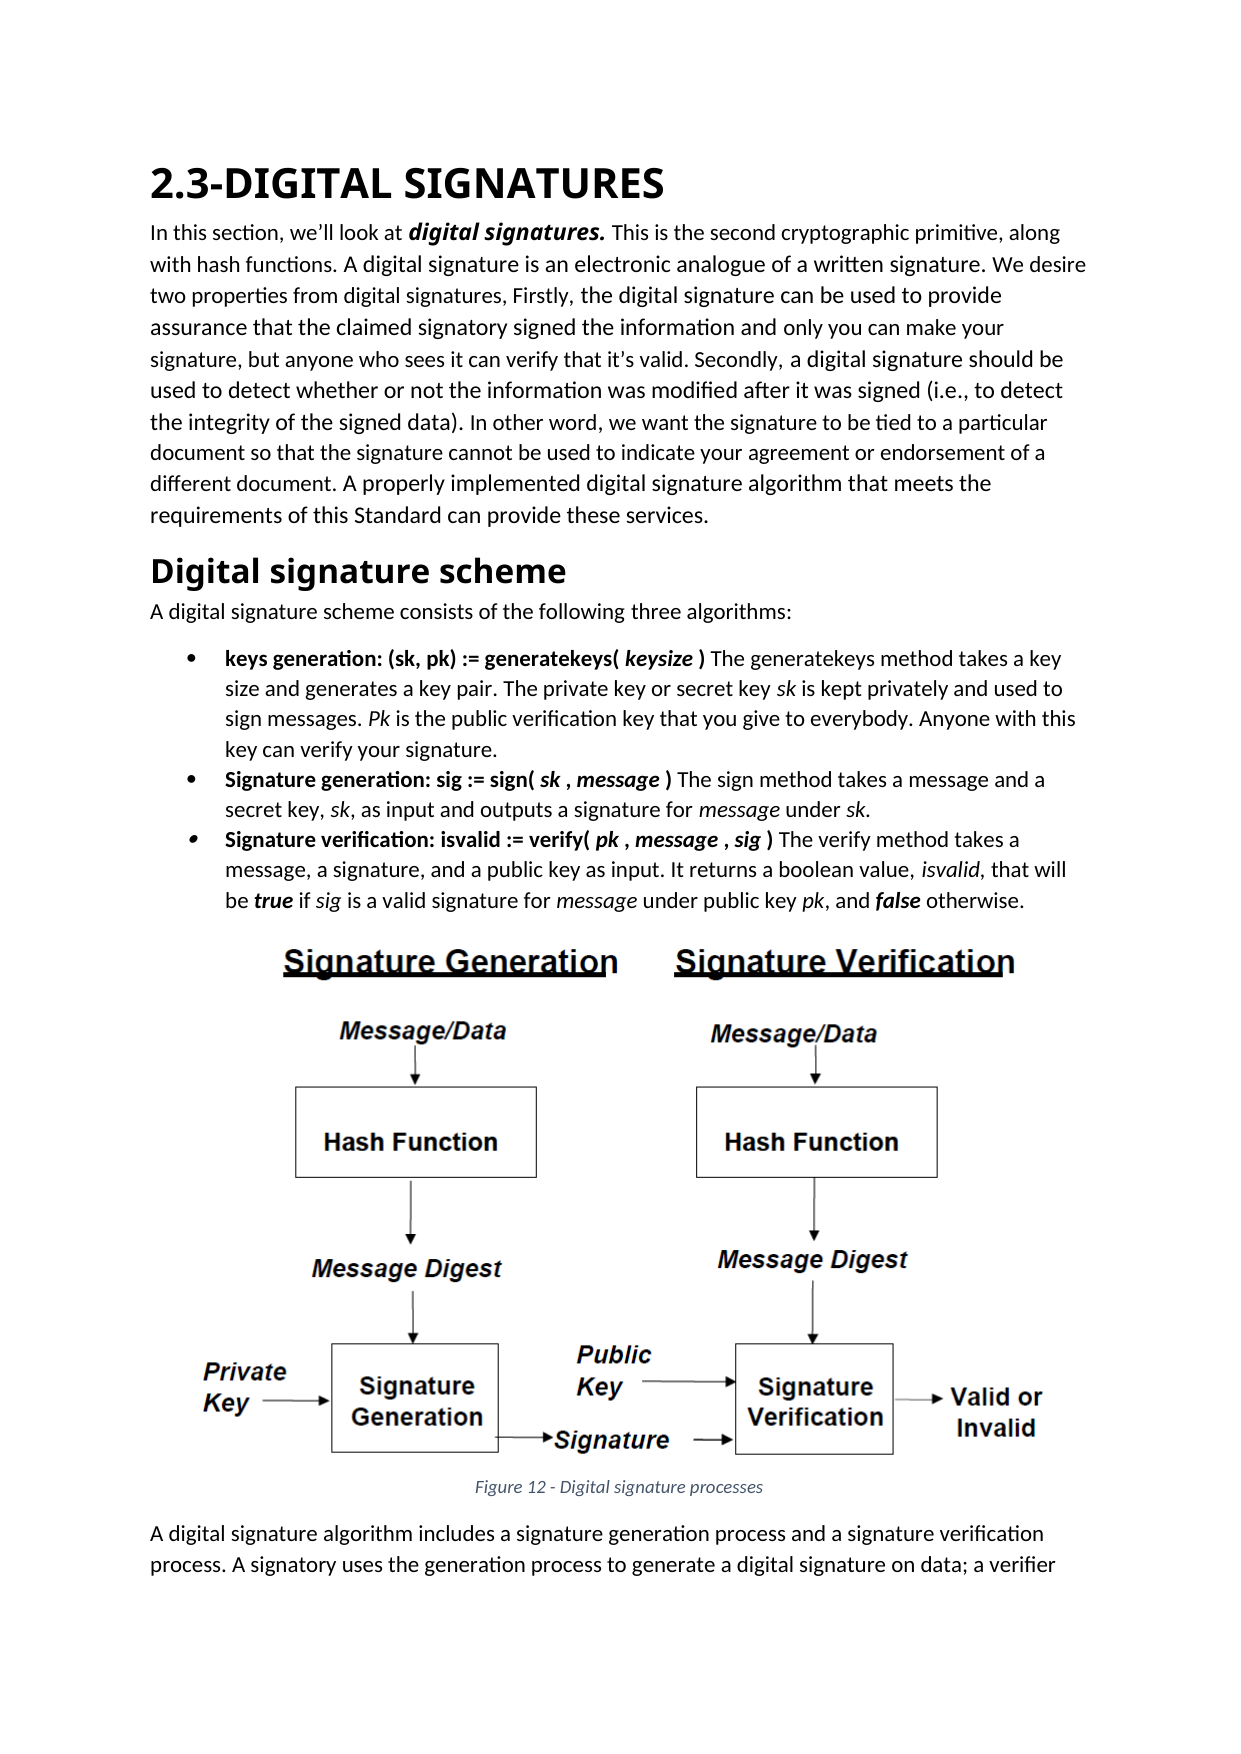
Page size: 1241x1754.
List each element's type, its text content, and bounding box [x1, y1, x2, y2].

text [150, 1519, 1090, 1578]
subtitle Digital signature scheme [150, 548, 1090, 594]
list Signature verification: isvalid := verify( pk , message , sig ) The verify method takes a message, a signature, and a public key as input. It returns a boolean value, isvalid, that will be true if sig is a valid signature for message under public key pk, and false otherwise. [187, 825, 1090, 914]
picture [194, 932, 1047, 1476]
list Signature generation: sig := sign( sk , message ) The sign method takes a message and a secret key, sk, as input and outputs a signature for message under sk. [187, 765, 1090, 823]
text A digital signature scheme consists of the following three algorithms: [150, 597, 1090, 625]
list keys generation: (sk, pk) := generatekeys( keysize ) The generatekeys method takes a key size and generates a key pair. The private key or secret key sk is kept privately and used to sign messages. Pk is the public verification key that you give to everybody. Anyone with this key can verify your signature. [187, 644, 1090, 763]
subtitle 2.3-DIGITAL SIGNATURES [150, 154, 1090, 211]
text In this section, we’ll look at digital signatures. This is the second cryptographic primitive, along with hash functions. A digital signature is an electronic analogue of a written signature. We desire two properties from digital signatures, Firstly, the digital signature can be used to provide assurance that the claimed signatory signed the information and only you can make your signature, but anyone who sees it can verify that it’s valid. Secondly, a digital signature should be used to detect whether or not the information was modified after it was signed (i.e., to detect the integrity of the signed data). In other word, we want the signature to be tied to a particular document so that the signature cannot be used to indicate your agreement or endorsement of a different document. A properly implemented digital signature algorithm that meets the requirements of this Standard can provide these services. [150, 215, 1090, 529]
text Figure - Digital signature processes [150, 1476, 1090, 1499]
